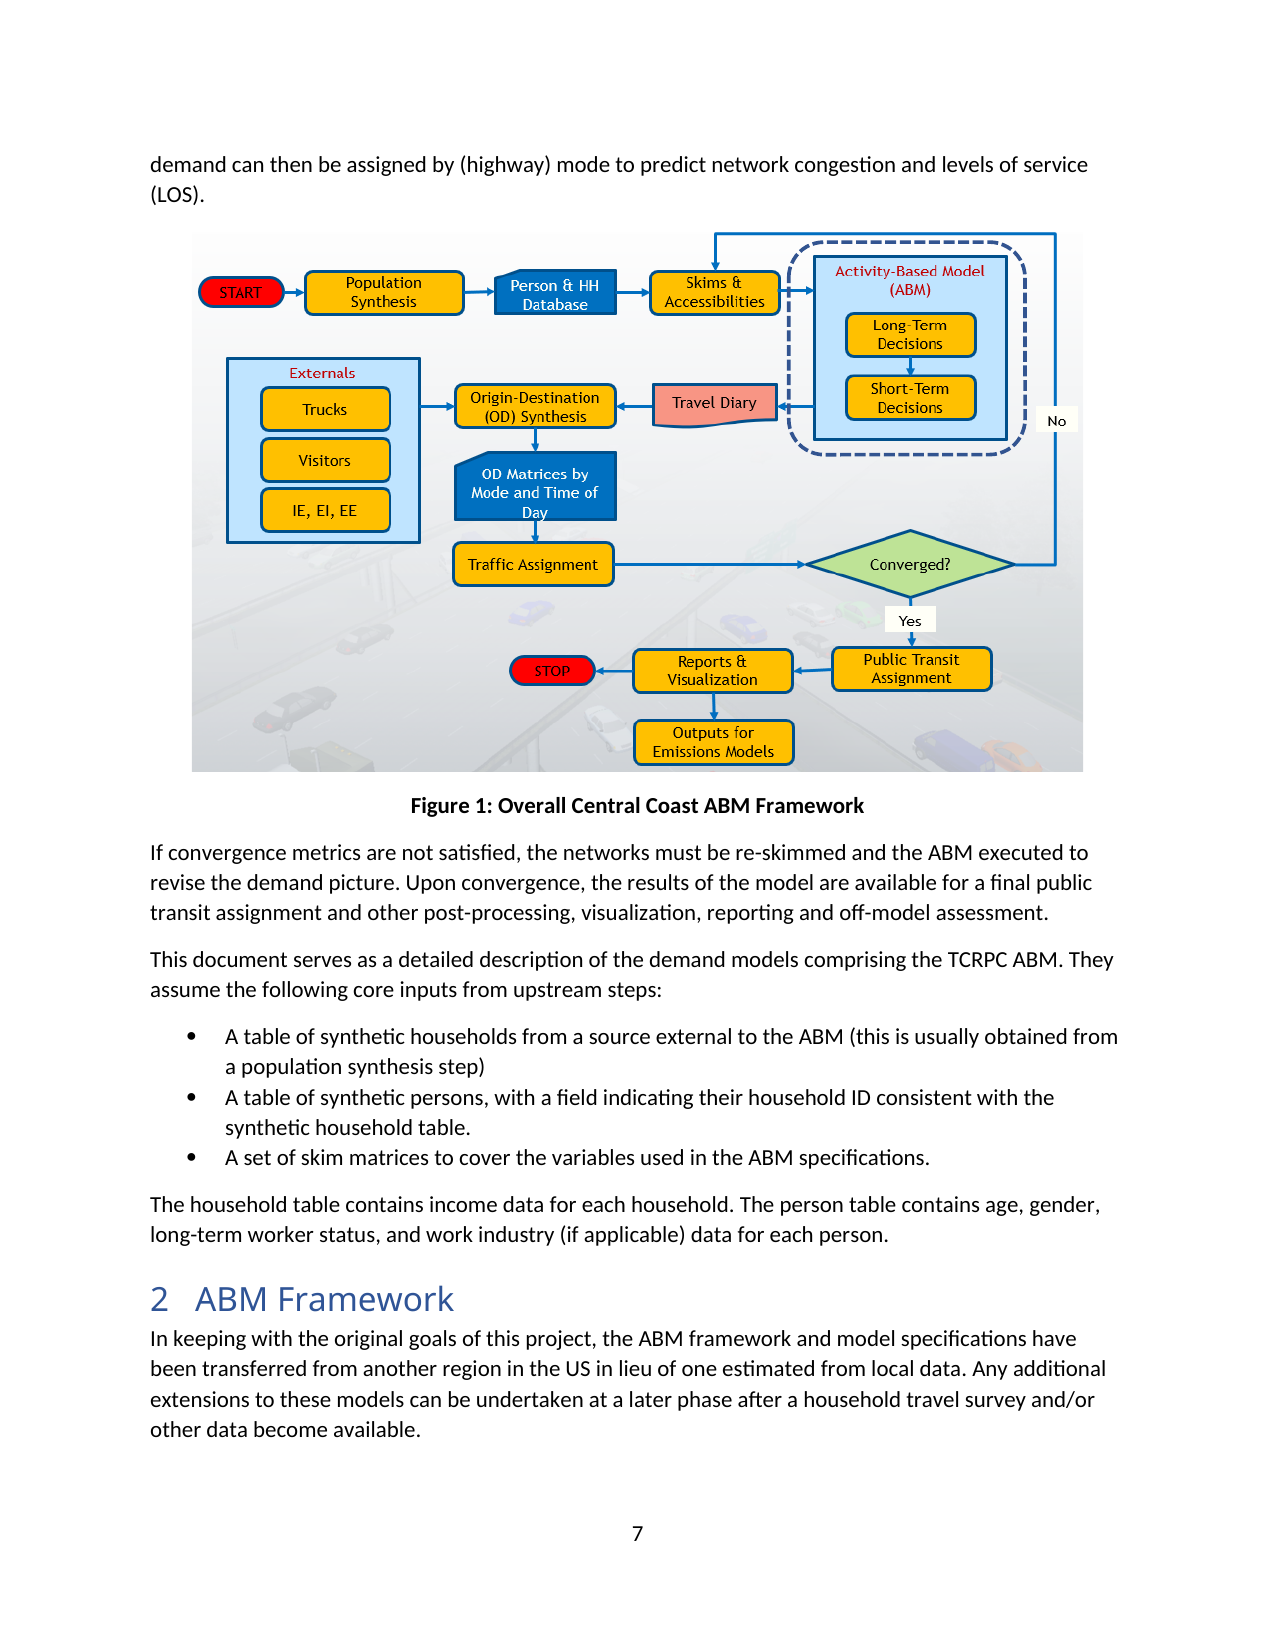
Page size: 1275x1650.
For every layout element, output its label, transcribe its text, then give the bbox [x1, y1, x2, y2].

list A table of synthetic persons, with a field indicating their household ID consistent with the synthetic household table. [187, 1083, 1125, 1141]
picture [191, 227, 1084, 772]
text Figure 1: Overall Central Coast ABM Framework [150, 791, 1125, 819]
text The household table contains income data for each household. The person table contains age, gender, long-term worker status, and work industry (if applicable) data for each person. [150, 1190, 1125, 1248]
text If convergence metrics are not satisfied, the networks must be re-skimmed and the ABM executed to revise the demand picture. Upon convergence, the results of the model are available for a final public transit assignment and other post-processing, visualization, reporting and off-model assessment. [150, 838, 1125, 926]
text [150, 150, 1125, 208]
text This document serves as a detailed description of the demand models comprising the TCRPC ABM. They assume the following core inputs from upstream steps: [150, 945, 1125, 1003]
list A table of synthetic households from a source external to the ABM (this is usually obtained from a population synthesis step) [187, 1022, 1125, 1080]
subtitle ABM Framework [150, 1275, 1125, 1321]
text In keeping with the original goals of this project, the ABM framework and model specifications have been transferred from another region in the US in lieu of one estimated from local data. Any additional extensions to these models can be undertaken at a later phase after a household travel survey and/or other data become available. [150, 1324, 1125, 1443]
list A set of skim matrices to cover the variables used in the ABM specifications. [187, 1143, 1125, 1171]
